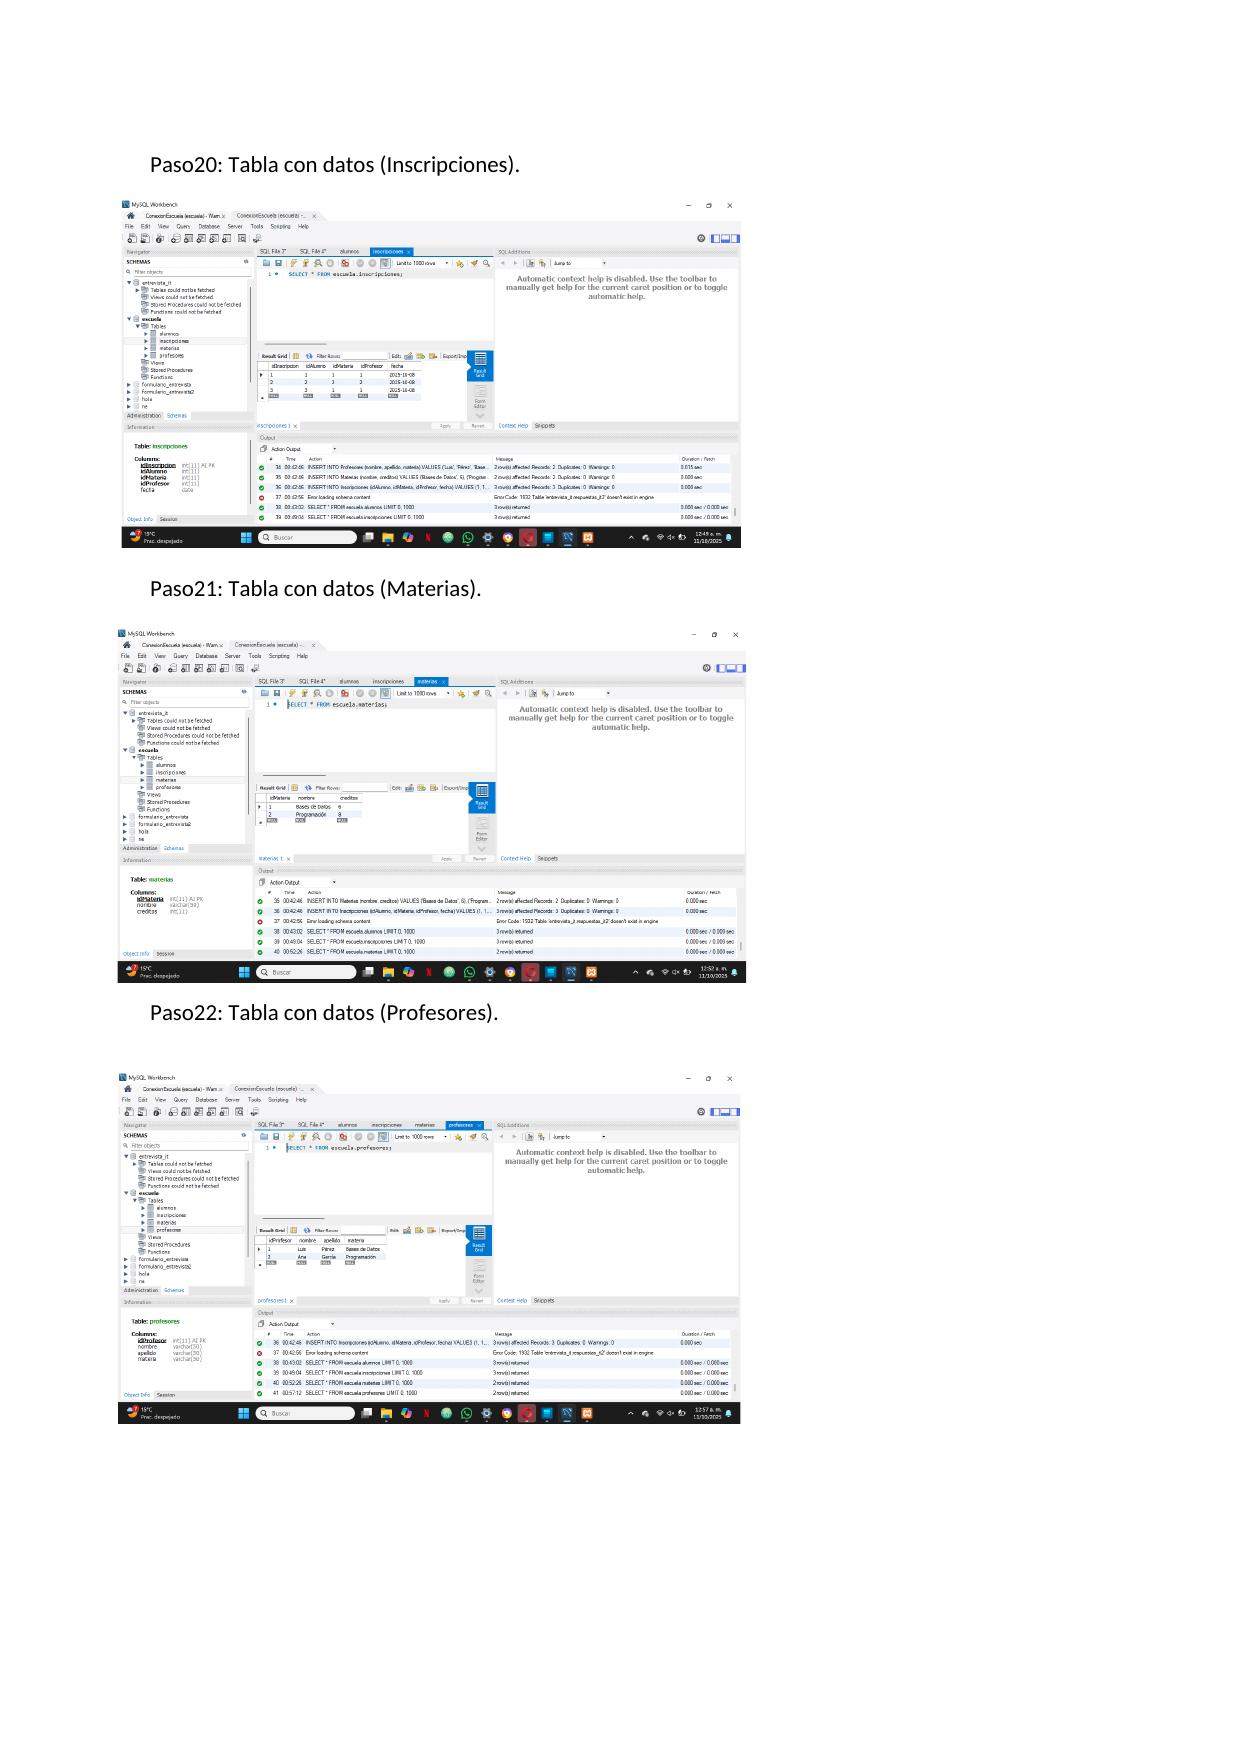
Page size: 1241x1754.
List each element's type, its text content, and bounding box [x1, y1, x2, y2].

text Paso21: Tabla con datos (Materias). [150, 574, 1090, 602]
picture [117, 628, 747, 983]
text Paso20: Tabla con datos (Inscripciones). [150, 150, 1090, 178]
picture [121, 199, 741, 548]
picture [118, 1073, 741, 1424]
text Paso22: Tabla con datos (Profesores). [150, 998, 1090, 1026]
